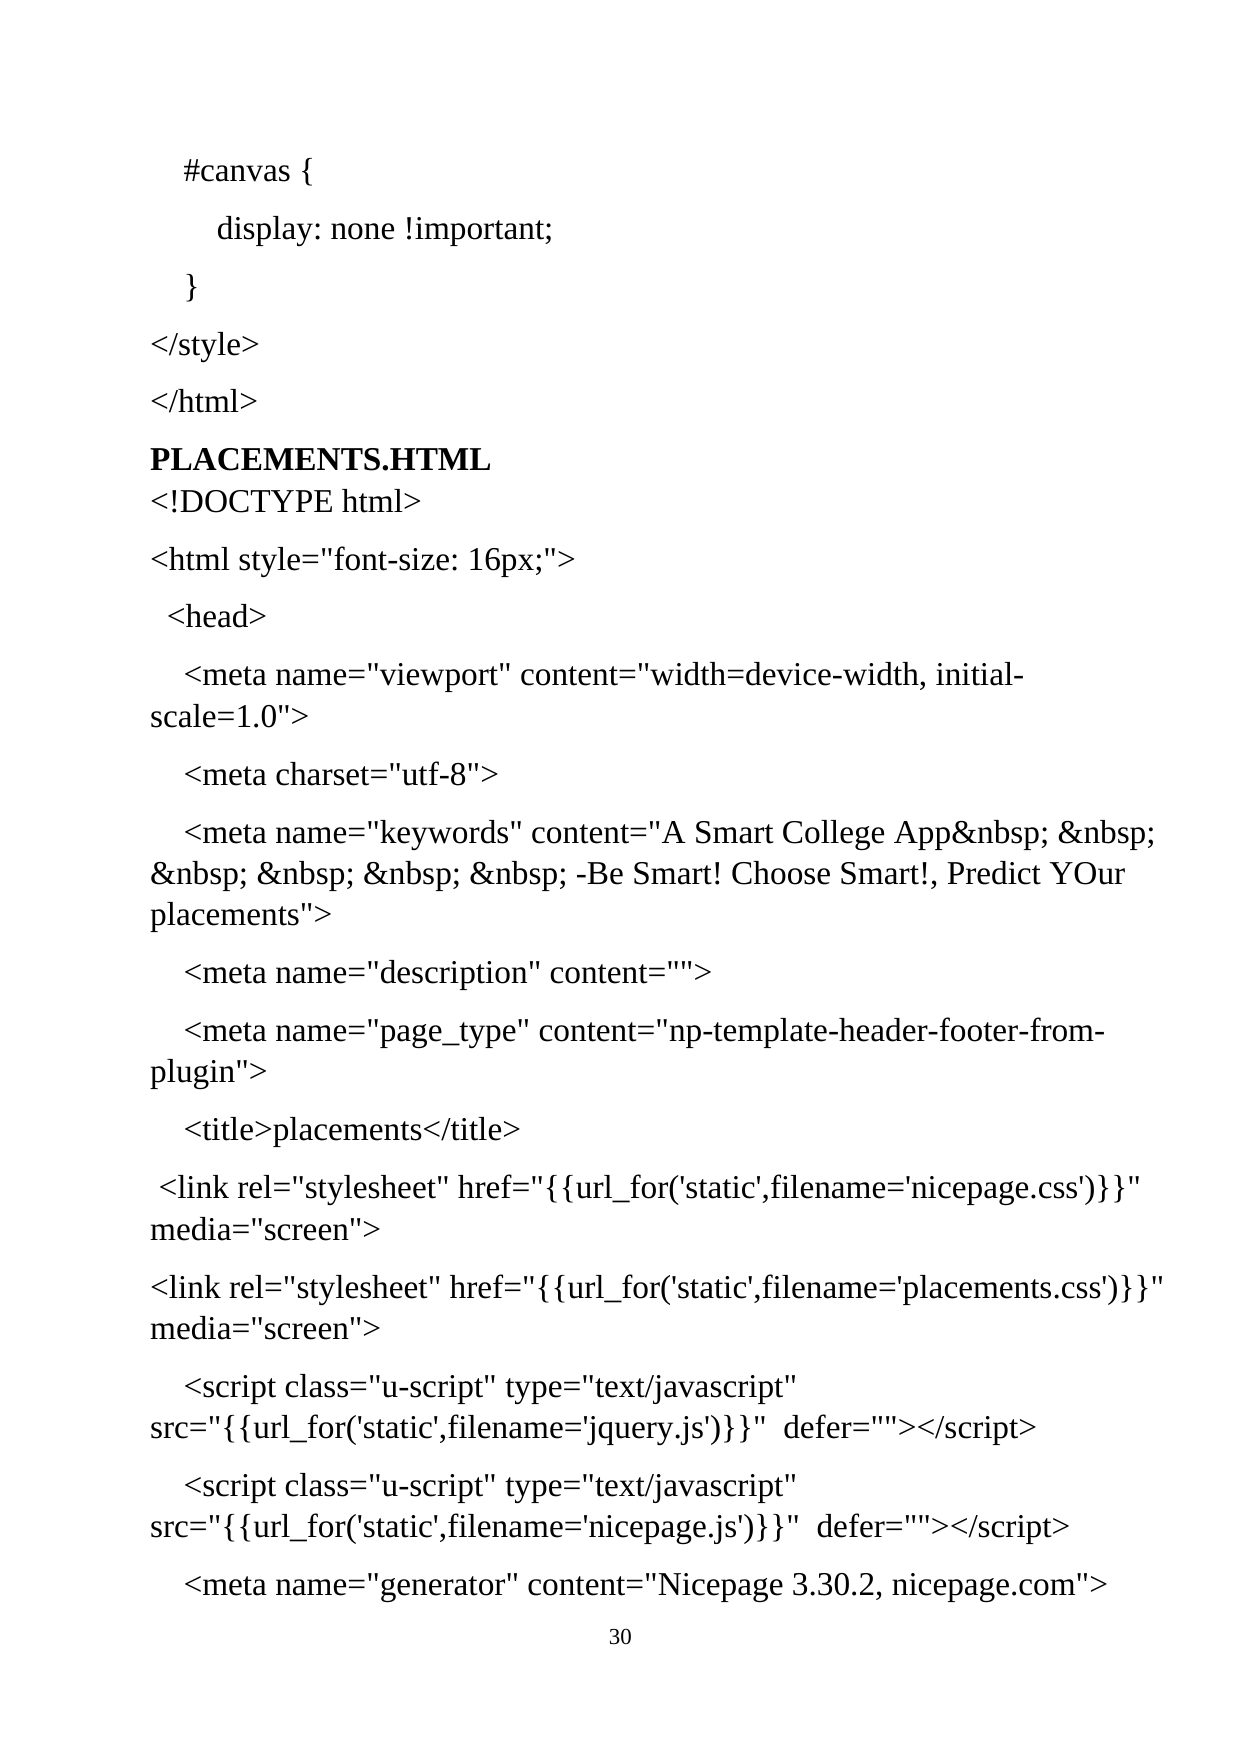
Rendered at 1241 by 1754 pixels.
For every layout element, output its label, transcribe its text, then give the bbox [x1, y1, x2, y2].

text <meta name="generator" content="Nicepage 3.30.2, nicepage.com"> [150, 1565, 1170, 1603]
text <head> [150, 597, 1170, 635]
text <script class="u-script" type="text/javascript" src="{{url_for('static',filename='nicepage.js')}}" defer=""></script> [150, 1465, 1170, 1545]
text <link rel="stylesheet" href="{{url_for('static',filename='placements.css')}}" media="screen"> [150, 1267, 1170, 1347]
text <meta name="page_type" content="np-template-header-footer-from-plugin"> [150, 1010, 1170, 1090]
text <link rel="stylesheet" href="{{url_for('static',filename='nicepage.css')}}" media="screen"> [150, 1168, 1170, 1247]
text <script class="u-script" type="text/javascript" src="{{url_for('static',filename='jquery.js')}}" defer=""></script> [150, 1366, 1170, 1446]
text PLACEMENTS.HTML <!DOCTYPE html> [150, 439, 1170, 519]
text #canvas { [150, 150, 1170, 188]
text <meta name="description" content=""> [150, 952, 1170, 991]
text } [150, 266, 1170, 304]
text <title>placements</title> [150, 1110, 1170, 1148]
text <meta charset="utf-8"> [150, 754, 1170, 792]
text </style> [150, 324, 1170, 362]
text display: none !important; [150, 208, 1170, 246]
text <meta name="keywords" content="A Smart College App&nbsp; &nbsp; &nbsp; &nbsp; &nbsp; &nbsp; -Be Smart! Choose Smart!, Predict YOur placements"> [150, 812, 1170, 933]
text </html> [150, 382, 1170, 420]
text <meta name="viewport" content="width=device-width, initial-scale=1.0"> [150, 655, 1170, 734]
text <html style="font-size: 16px;"> [150, 539, 1170, 577]
